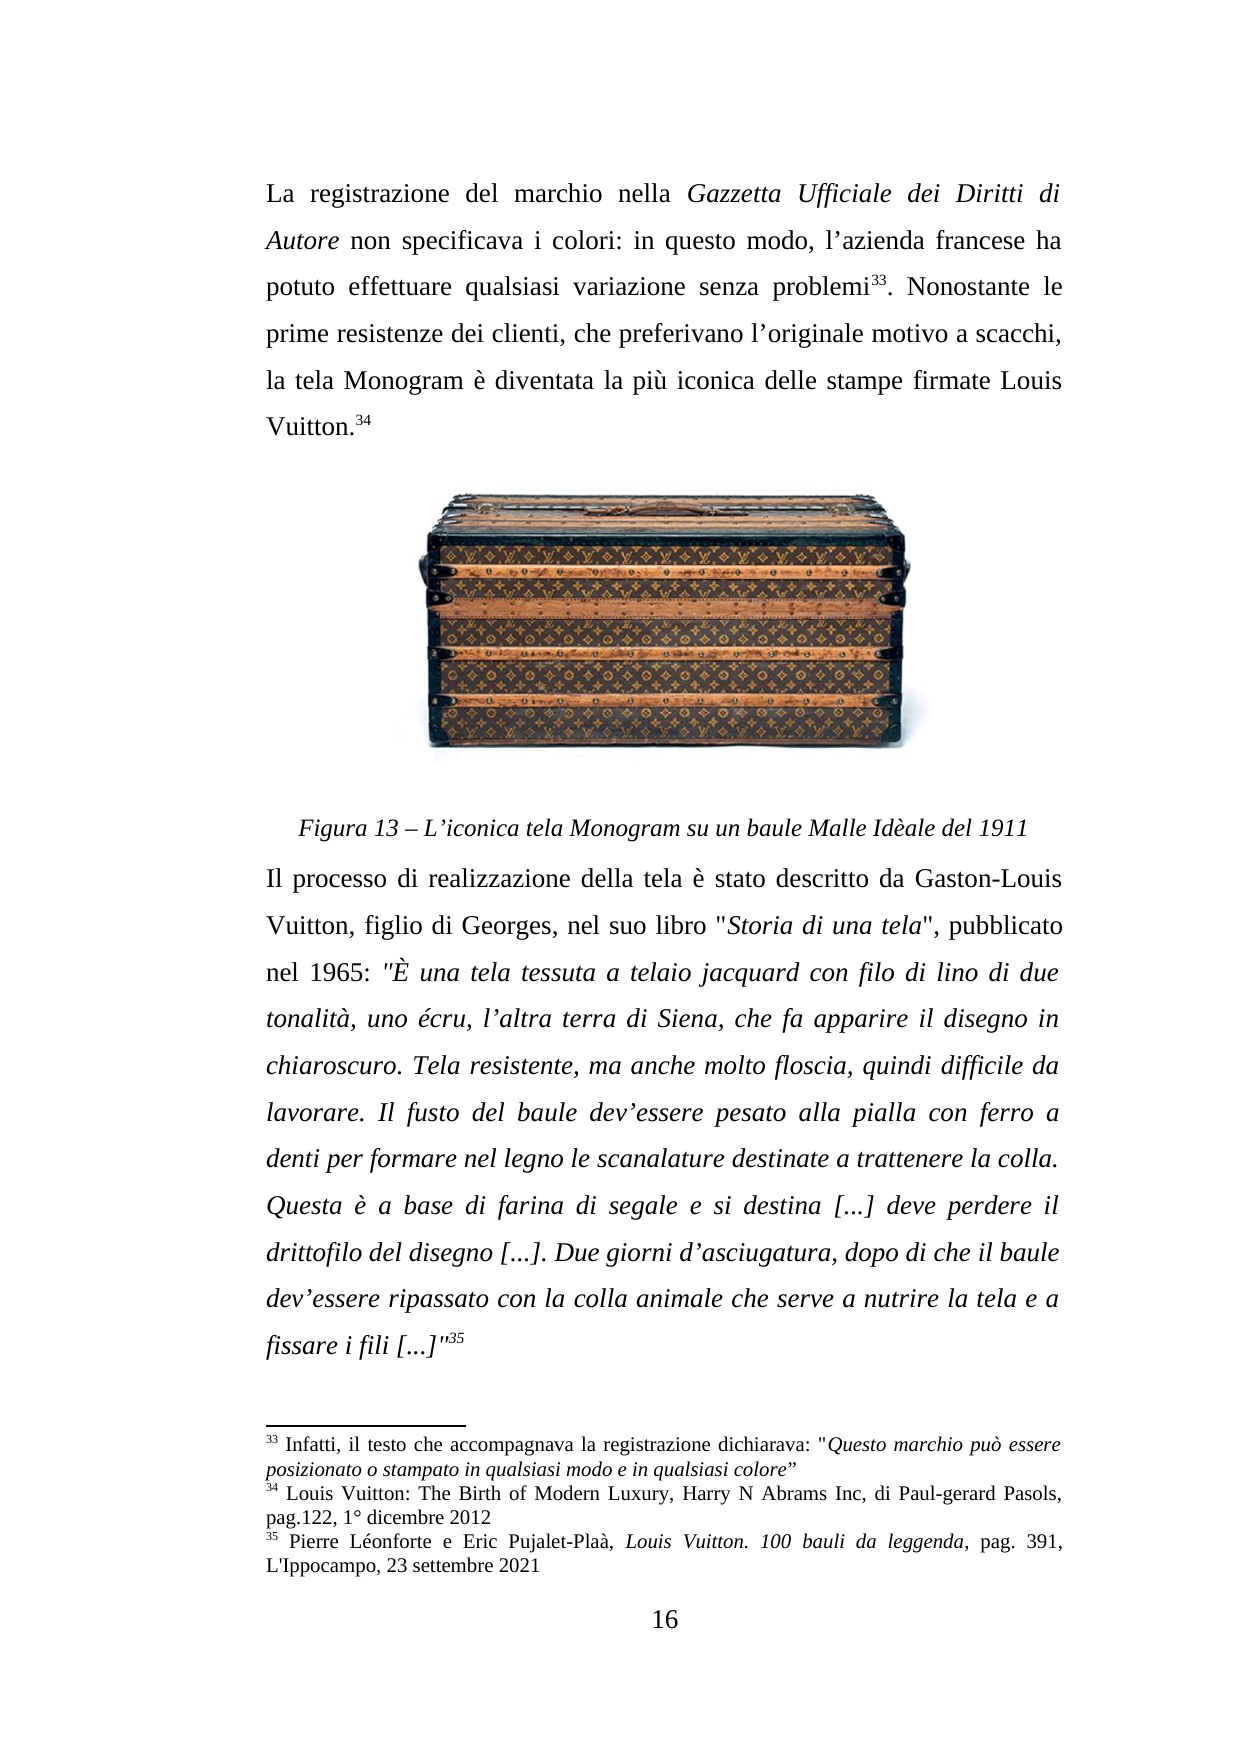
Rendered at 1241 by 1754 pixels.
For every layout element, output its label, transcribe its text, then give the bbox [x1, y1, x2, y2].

picture [395, 480, 934, 774]
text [266, 177, 1063, 442]
text Il processo di realizzazione della tela è stato descritto da Gaston-Louis Vuitton, figlio di Georges, nel suo libro "Storia di una tela", pubblicato nel 1965: "È una tela tessuta a telaio jacquard con filo di lino di due tonalità, uno écru, l’altra terra di Siena, che fa apparire il disegno in chiaroscuro. Tela resistente, ma anche molto floscia, quindi difficile da lavorare. Il fusto del baule dev’essere pesato alla pialla con ferro a denti per formare nel legno le scanalature destinate a trattenere la colla. Questa è a base di farina di segale e si destina [...] deve perdere il drittofilo del disegno [...]. Due giorni d’asciugatura, dopo di che il baule dev’essere ripassato con la colla animale che serve a nutrire la tela e a fissare i fili [...]" [266, 863, 1063, 1360]
text Figura 13 – L’iconica tela Monogram su un baule Malle Idèale del 1911 [266, 813, 1063, 842]
